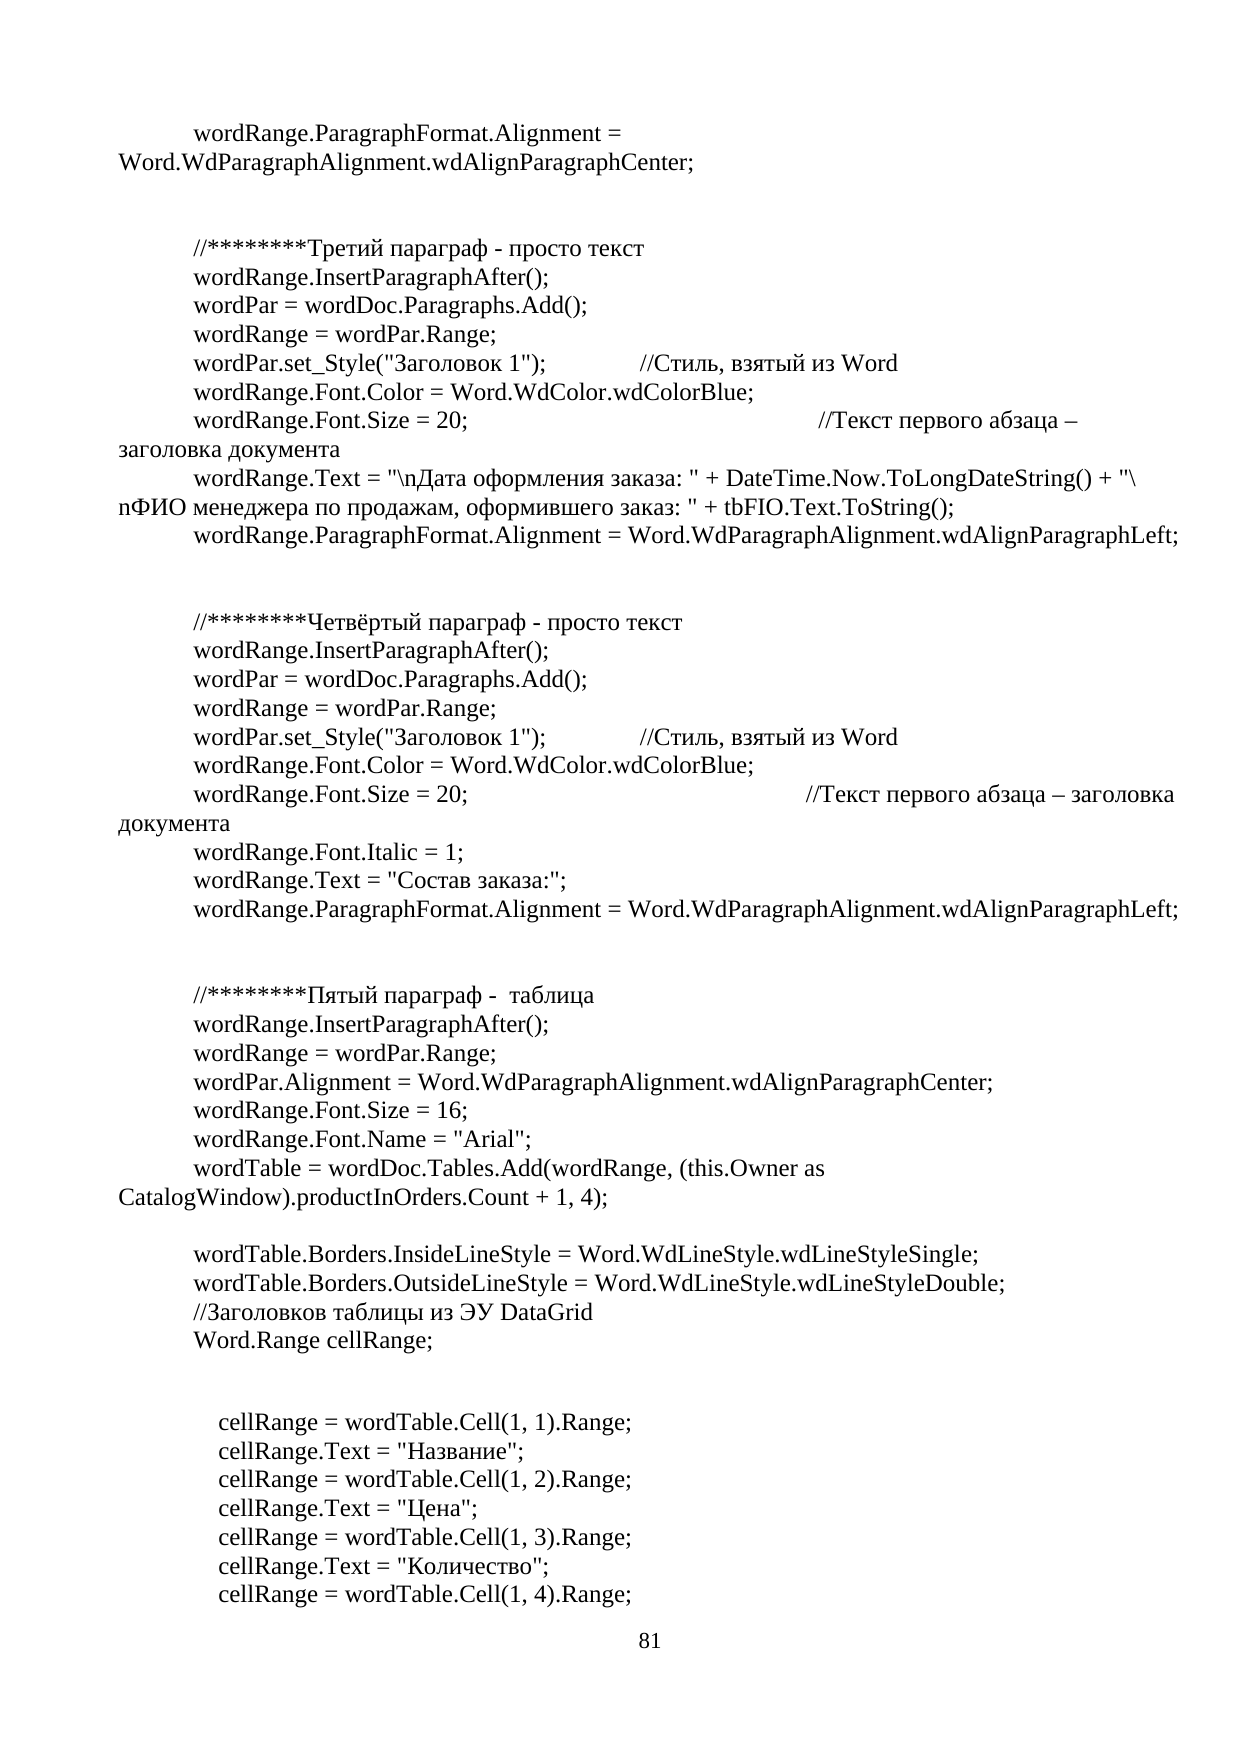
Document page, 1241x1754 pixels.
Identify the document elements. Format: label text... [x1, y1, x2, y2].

text wordRange.Font.Color = Word.WdColor.wdColorBlue; [118, 377, 1181, 406]
text wordRange = wordPar.Range; [118, 693, 1181, 722]
text wordRange.Font.Italic = 1; [118, 837, 1181, 866]
text wordRange.Font.Size = 20; //Текст первого абзаца – заголовка документа [118, 406, 1181, 463]
text cellRange.Text = "Количество"; [118, 1551, 1181, 1579]
text wordRange.Font.Name = "Arial"; [118, 1124, 1181, 1153]
text wordRange.ParagraphFormat.Alignment = Word.WdParagraphAlignment.wdAlignParagraphLeft; [118, 521, 1181, 549]
text wordTable.Borders.OutsideLineStyle = Word.WdLineStyle.wdLineStyleDouble; [118, 1268, 1181, 1297]
text wordRange.Text = "\nДата оформления заказа: " + DateTime.Now.ToLongDateString() + "\nФИО менеджера по продажам, оформившего заказ: " + tbFIO.Text.ToString(); [118, 463, 1181, 521]
text cellRange.Text = "Цена"; [118, 1493, 1181, 1522]
text wordPar = wordDoc.Paragraphs.Add(); [118, 291, 1181, 319]
text wordPar.set_Style("Заголовок 1"); //Стиль, взятый из Word [118, 722, 1181, 751]
text wordRange.ParagraphFormat.Alignment = Word.WdParagraphAlignment.wdAlignParagraphCenter; [118, 118, 1181, 176]
text wordRange = wordPar.Range; [118, 319, 1181, 348]
text wordPar.Alignment = Word.WdParagraphAlignment.wdAlignParagraphCenter; [118, 1067, 1181, 1096]
text wordRange.ParagraphFormat.Alignment = Word.WdParagraphAlignment.wdAlignParagraphLeft; [118, 894, 1181, 923]
text wordPar.set_Style("Заголовок 1"); //Стиль, взятый из Word [118, 348, 1181, 377]
text cellRange = wordTable.Cell(1, 3).Range; [118, 1522, 1181, 1551]
text cellRange = wordTable.Cell(1, 1).Range; [118, 1407, 1181, 1436]
text wordRange.Font.Color = Word.WdColor.wdColorBlue; [118, 751, 1181, 779]
text wordRange.Font.Size = 16; [118, 1096, 1181, 1124]
text Word.Range cellRange; [118, 1326, 1181, 1354]
text wordRange.InsertParagraphAfter(); [118, 262, 1181, 291]
text wordTable.Borders.InsideLineStyle = Word.WdLineStyle.wdLineStyleSingle; [118, 1239, 1181, 1268]
text wordRange.InsertParagraphAfter(); [118, 1009, 1181, 1038]
text //Заголовков таблицы из ЭУ DataGrid [118, 1297, 1181, 1326]
text wordTable = wordDoc.Tables.Add(wordRange, (this.Owner as CatalogWindow).productInOrders.Count + 1, 4); [118, 1153, 1181, 1211]
text //********Четвёртый параграф - просто текст [118, 607, 1181, 636]
text //********Третий параграф - просто текст [118, 233, 1181, 262]
text //********Пятый параграф - таблица [118, 981, 1181, 1009]
text cellRange = wordTable.Cell(1, 2).Range; [118, 1464, 1181, 1493]
text wordPar = wordDoc.Paragraphs.Add(); [118, 664, 1181, 693]
text wordRange = wordPar.Range; [118, 1038, 1181, 1067]
text cellRange = wordTable.Cell(1, 4).Range; [118, 1579, 1181, 1608]
text wordRange.Font.Size = 20; //Текст первого абзаца – заголовка документа [118, 779, 1181, 837]
text wordRange.InsertParagraphAfter(); [118, 636, 1181, 664]
text cellRange.Text = "Название"; [118, 1436, 1181, 1464]
text wordRange.Text = "Состав заказа:"; [118, 866, 1181, 894]
